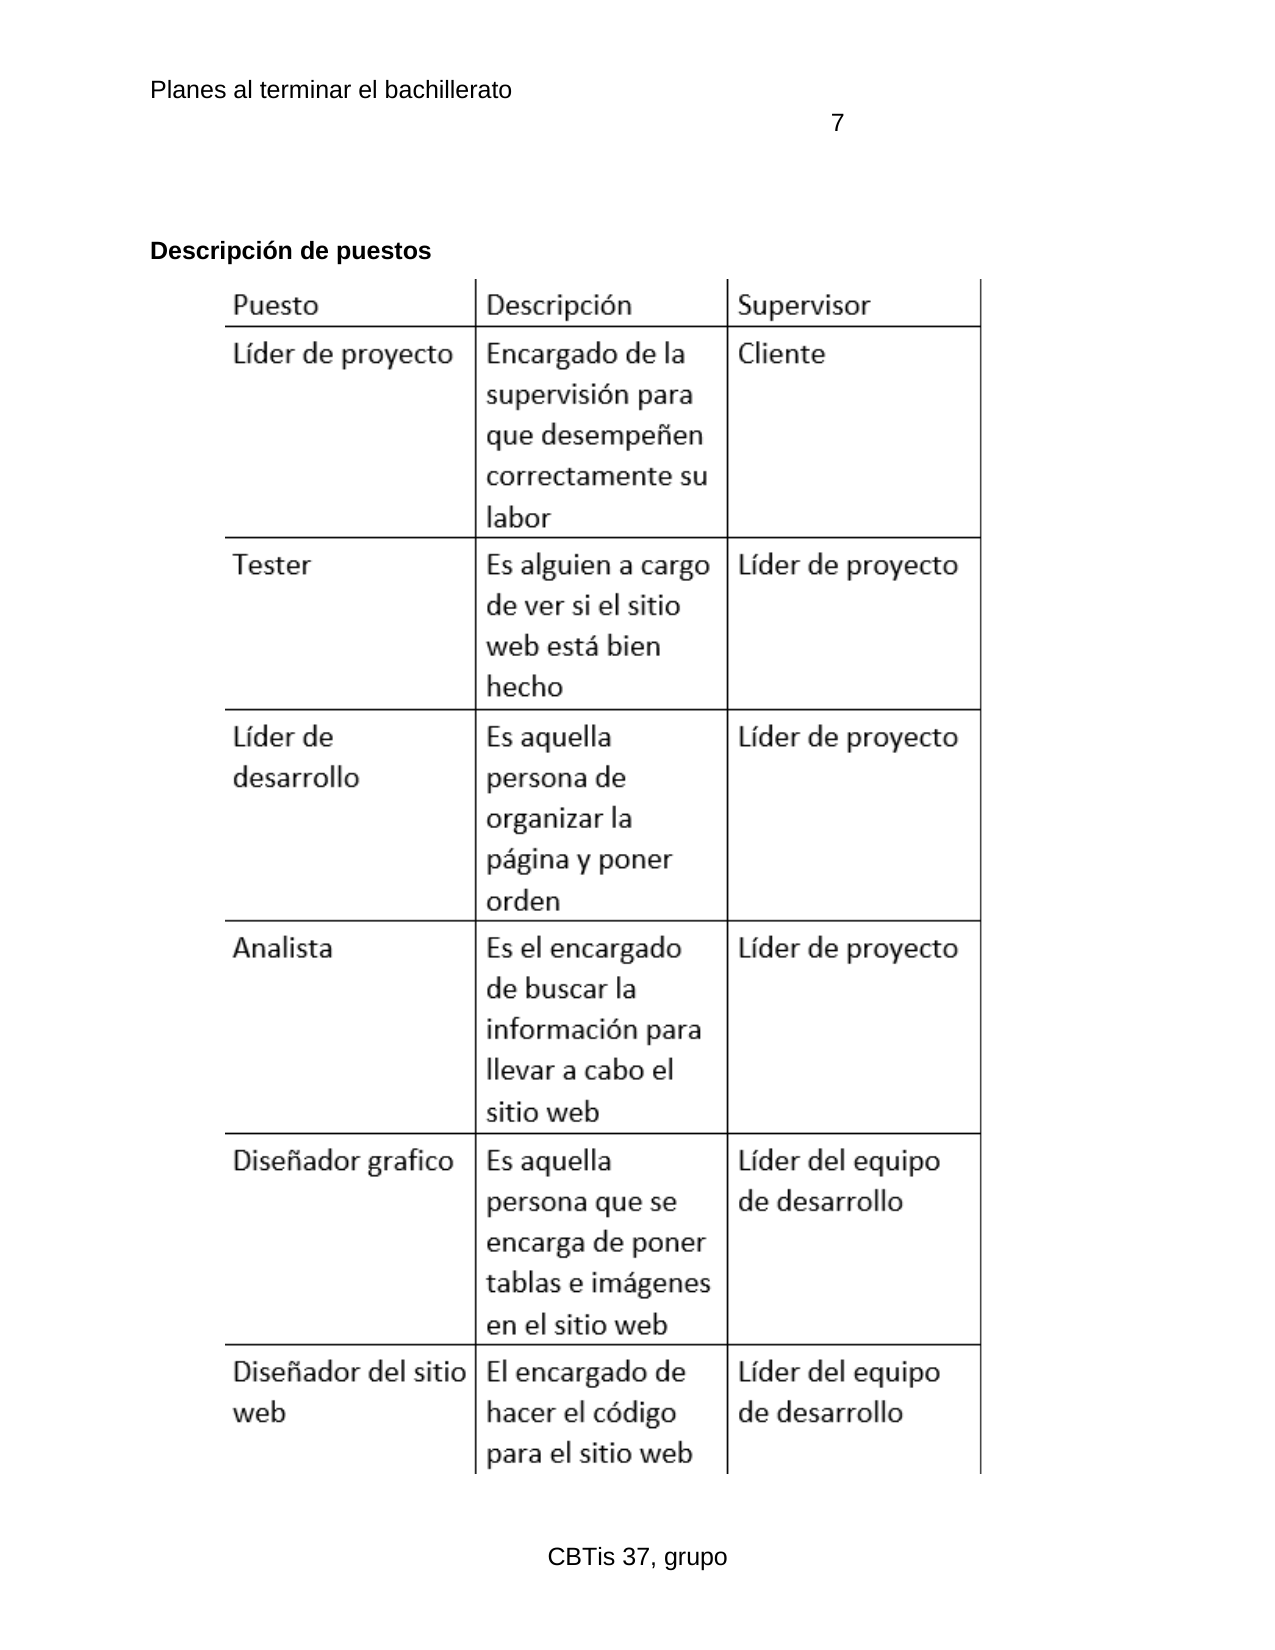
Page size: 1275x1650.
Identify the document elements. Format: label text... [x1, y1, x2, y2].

picture [225, 279, 982, 1474]
subtitle Descripción de puestos [150, 236, 1125, 265]
